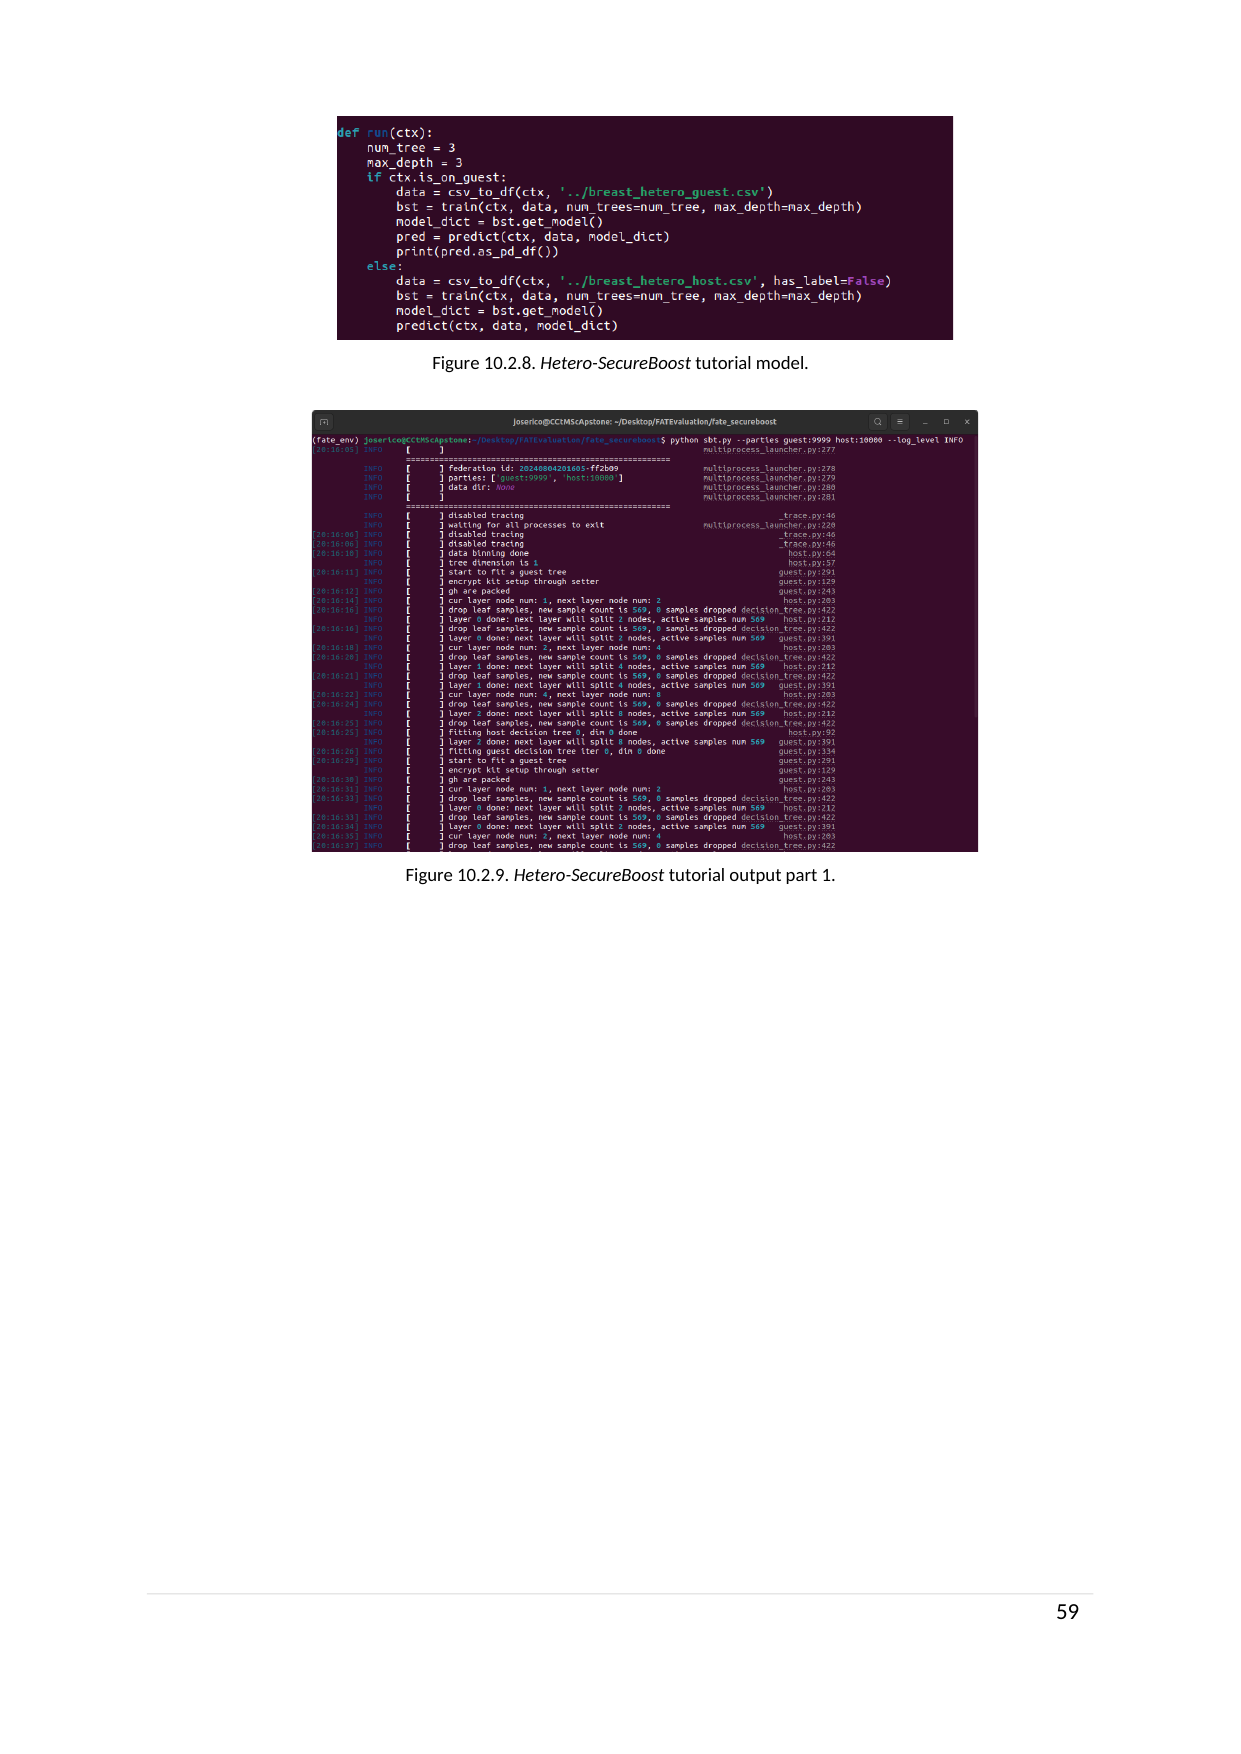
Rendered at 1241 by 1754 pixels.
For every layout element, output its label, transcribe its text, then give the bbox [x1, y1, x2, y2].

picture [311, 410, 979, 852]
picture [337, 116, 954, 340]
